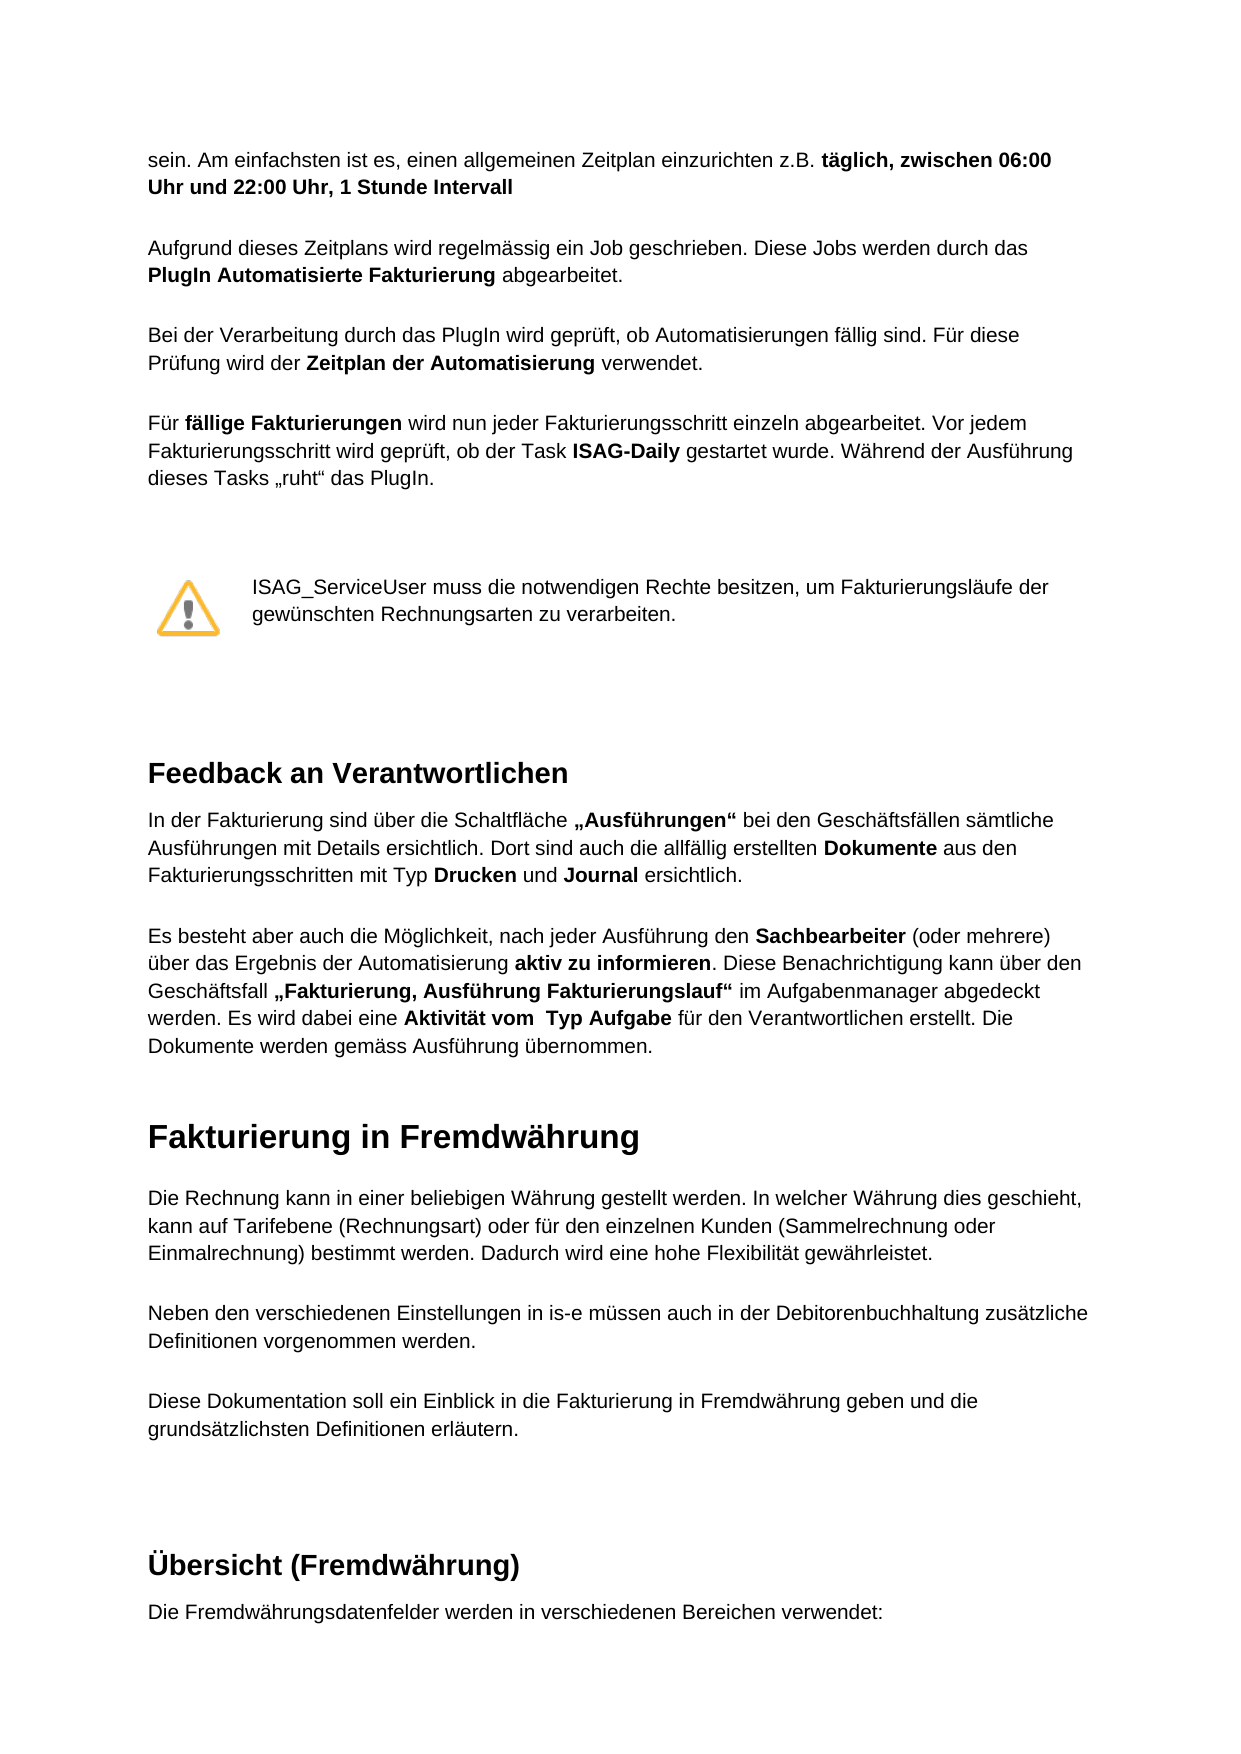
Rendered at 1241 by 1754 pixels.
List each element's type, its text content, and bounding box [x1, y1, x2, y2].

subtitle Fakturierung in Fremdwährung [148, 1117, 1093, 1156]
subtitle Übersicht (Fremdwährung) [148, 1548, 1093, 1581]
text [148, 148, 1093, 199]
text Aufgrund dieses Zeitplans wird regelmässig ein Job geschrieben. Diese Jobs werden durch das PlugIn Automatisierte Fakturierung abgearbeitet. [148, 235, 1093, 287]
table_header [148, 575, 252, 673]
subtitle Feedback an Verantwortlichen [148, 756, 1093, 790]
table_header ISAG_ServiceUser muss die notwendigen Rechte besitzen, um Fakturierungsläufe der gewünschten Rechnungsarten zu verarbeiten. [252, 575, 1093, 673]
text Bei der Verarbeitung durch das PlugIn wird geprüft, ob Automatisierungen fällig sind. Für diese Prüfung wird der Zeitplan der Automatisierung verwendet. [148, 323, 1093, 375]
text Die Rechnung kann in einer beliebigen Währung gestellt werden. In welcher Währung dies geschieht, kann auf Tarifebene (Rechnungsart) oder für den einzelnen Kunden (Sammelrechnung oder Einmalrechnung) bestimmt werden. Dadurch wird eine hohe Flexibilität gewährleistet. [148, 1186, 1093, 1265]
text Neben den verschiedenen Einstellungen in is-e müssen auch in der Debitorenbuchhaltung zusätzliche Definitionen vorgenommen werden. [148, 1301, 1093, 1353]
text Für fällige Fakturierungen wird nun jeder Fakturierungsschritt einzeln abgearbeitet. Vor jedem Fakturierungsschritt wird geprüft, ob der Task ISAG-Daily gestartet wurde. Während der Ausführung dieses Tasks „ruht“ das PlugIn. [148, 411, 1093, 490]
text Es besteht aber auch die Möglichkeit, nach jeder Ausführung den Sachbearbeiter (oder mehrere) über das Ergebnis der Automatisierung aktiv zu informieren. Diese Benachrichtigung kann über den Geschäftsfall „Fakturierung, Ausführung Fakturierungslauf“ im Aufgabenmanager abgedeckt werden. Es wird dabei eine Aktivität vom Typ Aufgabe für den Verantwortlichen erstellt. Die Dokumente werden gemäss Ausführung übernommen. [148, 923, 1093, 1057]
picture [153, 574, 224, 645]
text Diese Dokumentation soll ein Einblick in die Fakturierung in Fremdwährung geben und die grundsätzlichsten Definitionen erläutern. [148, 1389, 1093, 1441]
text In der Fakturierung sind über die Schaltfläche „Ausführungen“ bei den Geschäftsfällen sämtliche Ausführungen mit Details ersichtlich. Dort sind auch die allfällig erstellten Dokumente aus den Fakturierungsschritten mit Typ Drucken und Journal ersichtlich. [148, 808, 1093, 887]
text Die Fremdwährungsdatenfelder werden in verschiedenen Bereichen verwendet: [148, 1600, 1093, 1624]
